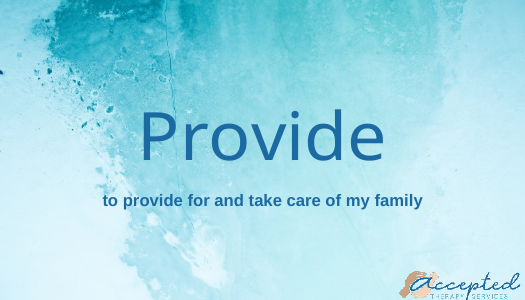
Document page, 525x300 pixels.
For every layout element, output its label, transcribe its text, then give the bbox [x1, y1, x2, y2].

text to provide for and take care of my family [39, 191, 486, 210]
subtitle Provide [39, 89, 486, 180]
picture [0, 0, 525, 300]
